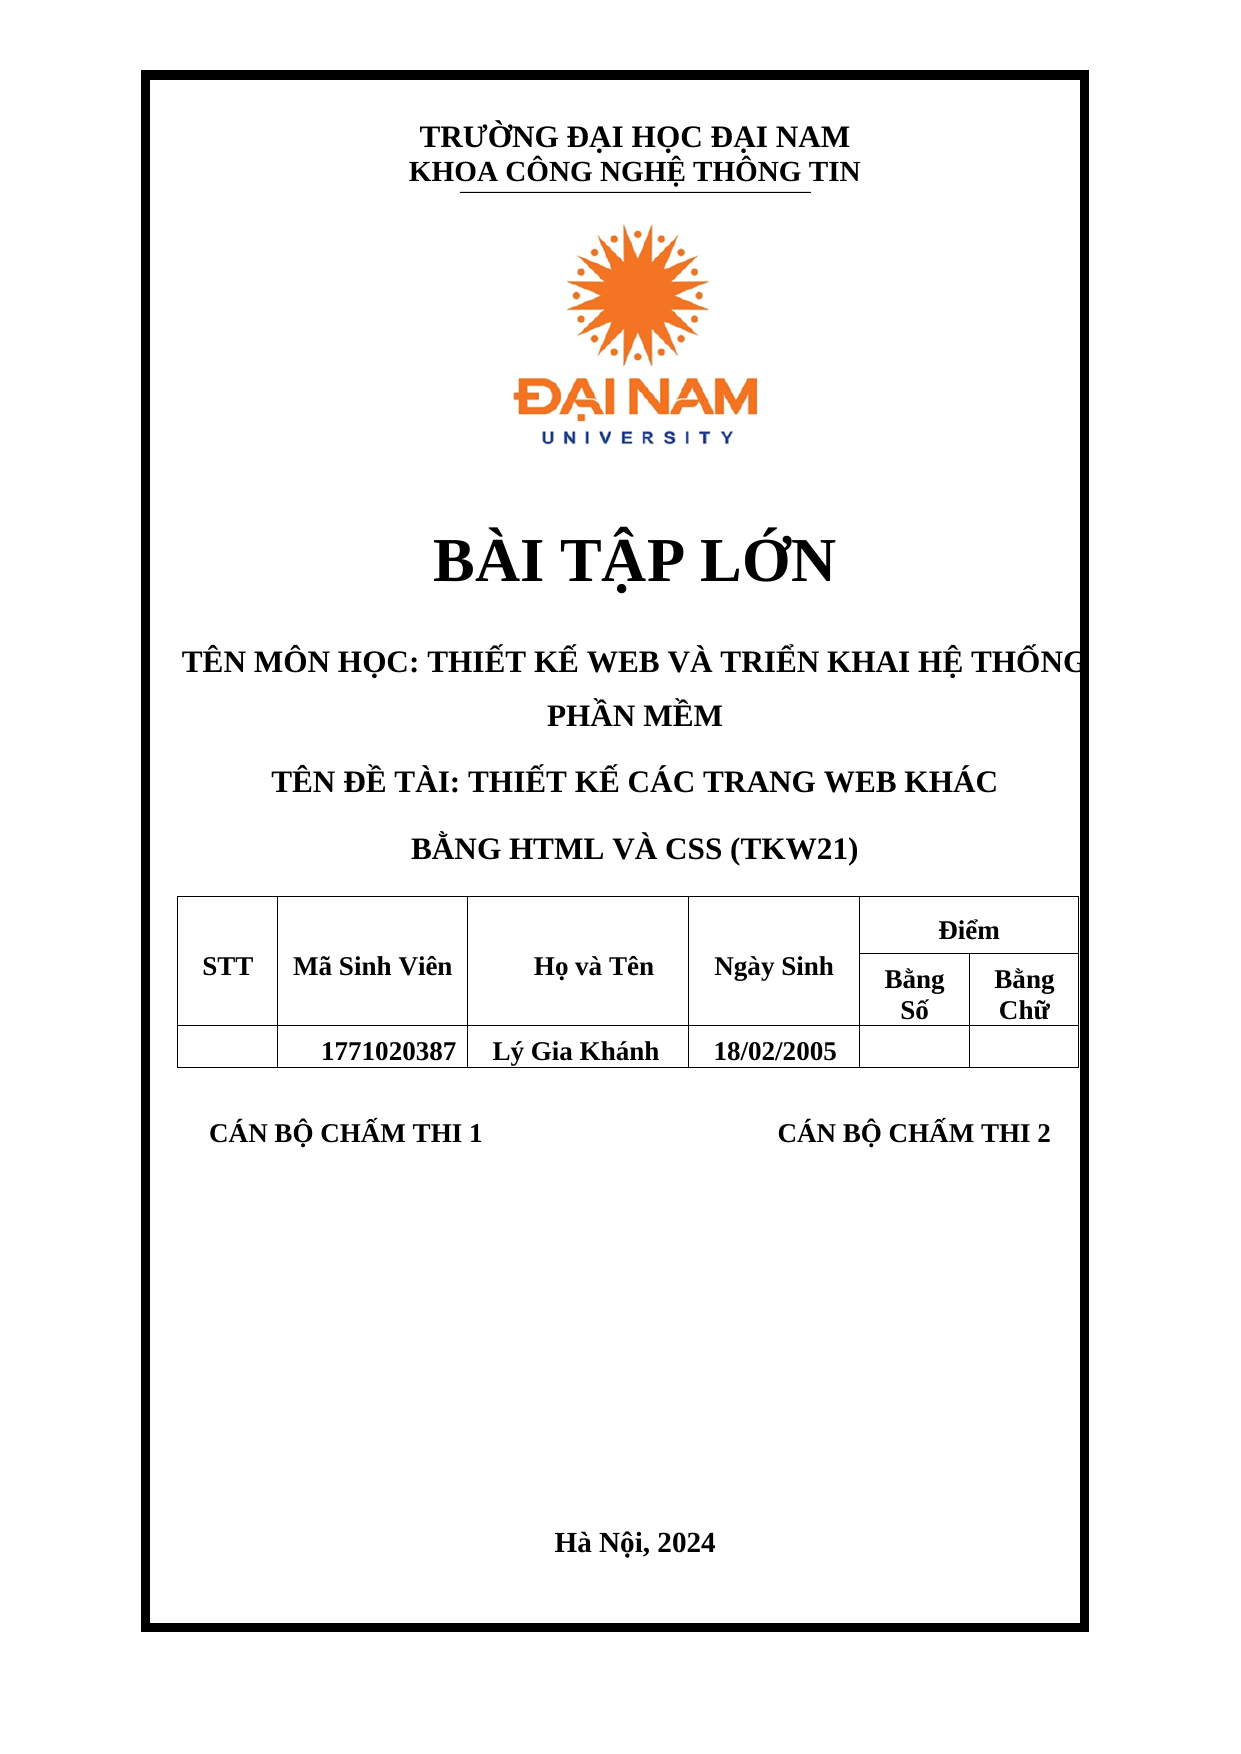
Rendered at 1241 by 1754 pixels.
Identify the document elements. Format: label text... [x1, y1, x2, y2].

picture [480, 187, 790, 191]
subtitle CÁN BỘ CHẤM THI 1 CÁN BỘ CHẤM THI 2 [209, 1118, 1092, 1149]
table_cell [860, 1026, 969, 1067]
text Hà Nội, 2024 [177, 1526, 1092, 1559]
text KHOA CÔNG NGHỆ THÔNG TIN [177, 154, 1092, 188]
table_header Ngày Sinh [689, 897, 859, 1025]
picture [480, 193, 790, 496]
text TÊN ĐỀ TÀI: THIẾT KẾ CÁC TRANG WEB KHÁC [177, 763, 1092, 799]
table_cell 1771020387 [278, 1026, 467, 1067]
table_header STT [178, 897, 277, 1025]
table_header Họ và Tên [468, 897, 688, 1025]
table_cell 18/02/2005 [689, 1026, 859, 1067]
table_cell [970, 1026, 1078, 1067]
table_header Mã Sinh Viên [278, 897, 467, 1025]
table_cell Lý Gia Khánh [468, 1026, 688, 1067]
text BÀI TẬP LỚN [177, 523, 1092, 595]
text TÊN MÔN HỌC: THIẾT KẾ WEB VÀ TRIỂN KHAI HỆ THỐNG PHẦN MỀM [177, 643, 1092, 733]
table_header Điểm [860, 897, 1078, 952]
table_cell [178, 1026, 277, 1067]
text BẰNG HTML VÀ CSS (TKW21) [177, 830, 1092, 866]
text TRƯỜNG ĐẠI HỌC ĐẠI NAM [177, 118, 1092, 154]
table_cell Bằng Số [860, 954, 969, 1025]
table_cell Bằng Chữ [970, 954, 1078, 1025]
